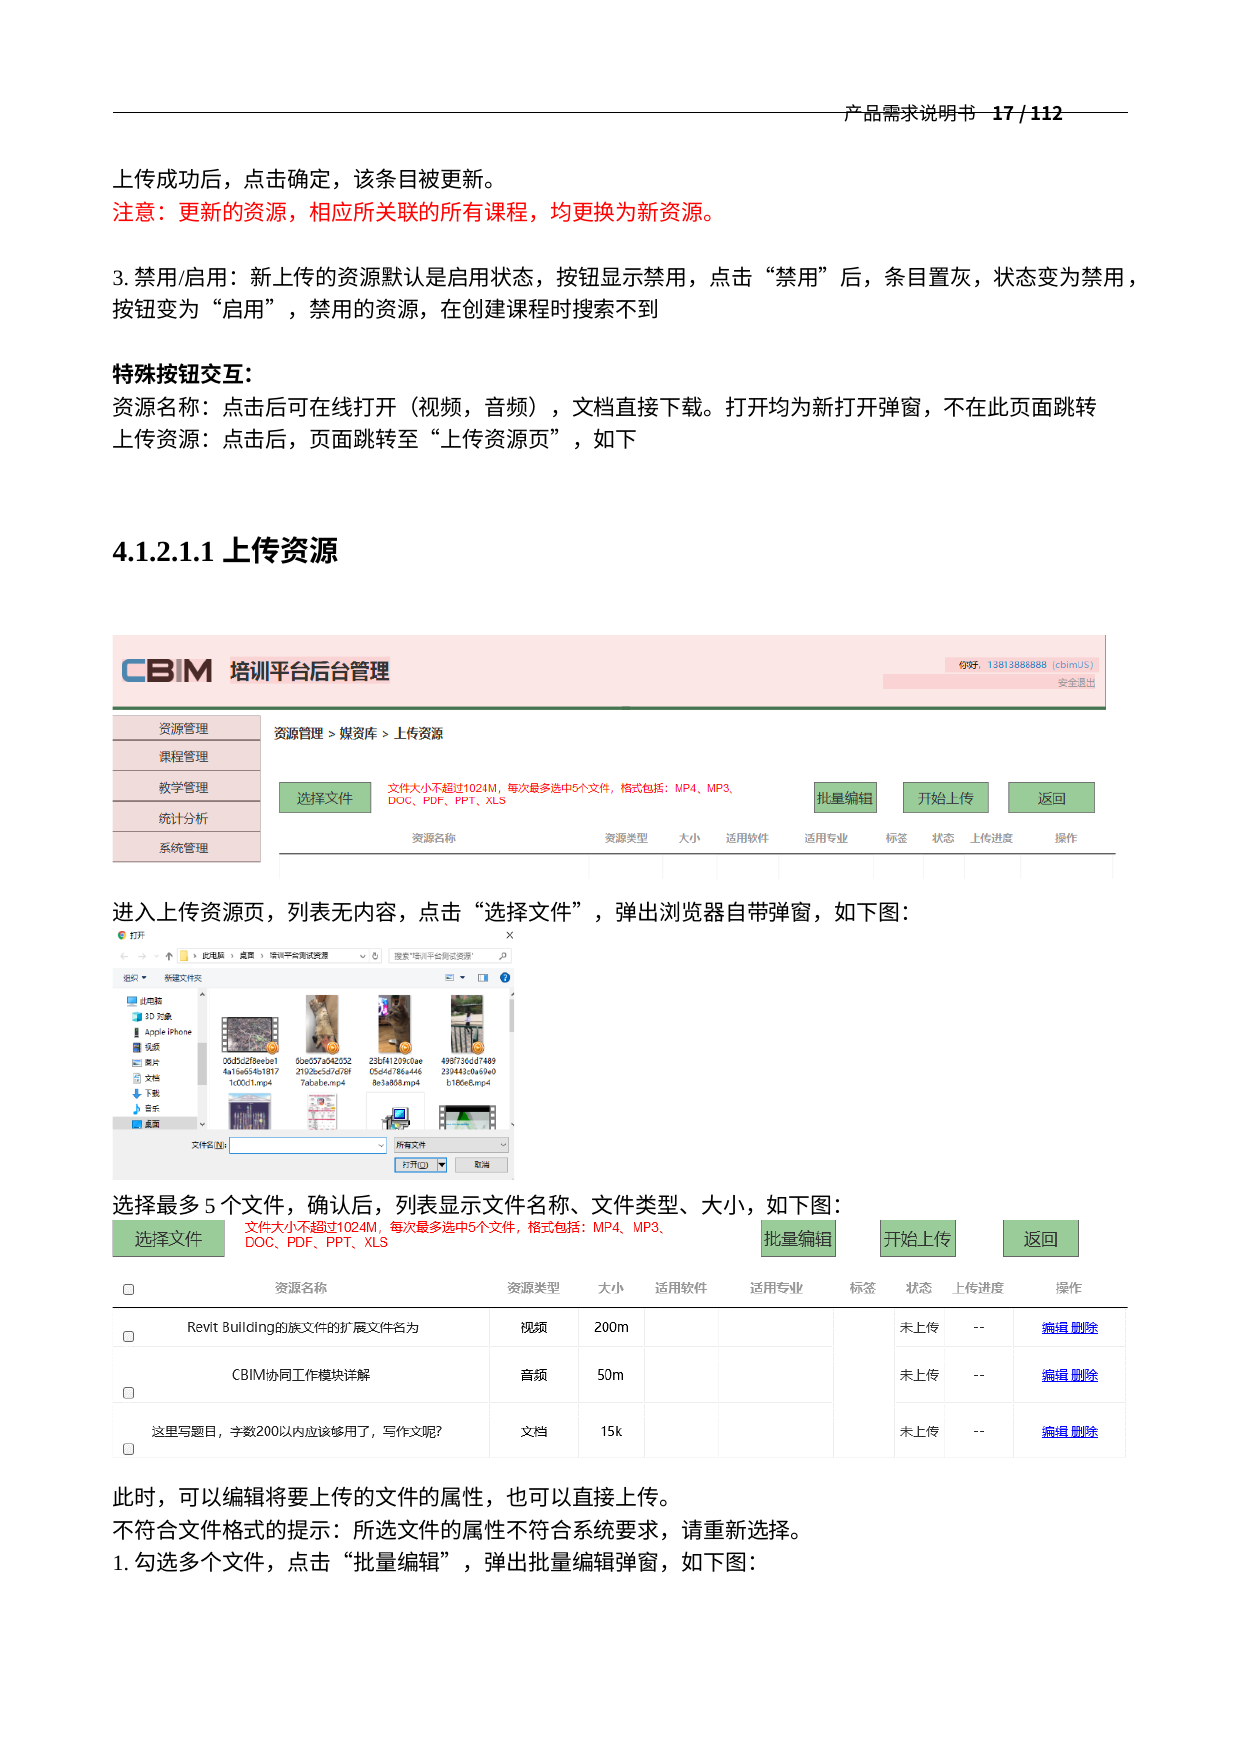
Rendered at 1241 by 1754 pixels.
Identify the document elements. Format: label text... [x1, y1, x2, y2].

subtitle 4.1.2.1.1 上传资源 [112, 516, 1128, 581]
picture [112, 1220, 1128, 1458]
text 进入上传资源页，列表无内容，点击“选择文件”，弹出浏览器自带弹窗，如下图： [112, 895, 1128, 927]
text 1. 勾选多个文件，点击“批量编辑”，弹出批量编辑弹窗，如下图： [112, 1545, 1128, 1577]
picture [112, 635, 1128, 879]
text 特殊按钮交互： [112, 357, 1128, 389]
picture [112, 927, 515, 1180]
text 上传资源：点击后，页面跳转至“上传资源页”，如下 [112, 422, 1128, 454]
text 3. 禁用/启用：新上传的资源默认是启用状态，按钮显示禁用，点击“禁用”后，条目置灰，状态变为禁用，按钮变为“启用”，禁用的资源，在创建课程时搜索不到 [112, 259, 1128, 324]
text 上传成功后，点击确定，该条目被更新。 [112, 162, 1128, 194]
text 不符合文件格式的提示：所选文件的属性不符合系统要求，请重新选择。 [112, 1512, 1128, 1545]
text 选择最多5个文件，确认后，列表显示文件名称、文件类型、大小，如下图： [112, 1187, 1128, 1220]
text 此时，可以编辑将要上传的文件的属性，也可以直接上传。 [112, 1480, 1128, 1512]
text 注意：更新的资源，相应所关联的所有课程，均更换为新资源。 [112, 194, 1128, 227]
text 资源名称：点击后可在线打开（视频，音频），文档直接下载。打开均为新打开弹窗，不在此页面跳转 [112, 389, 1128, 422]
